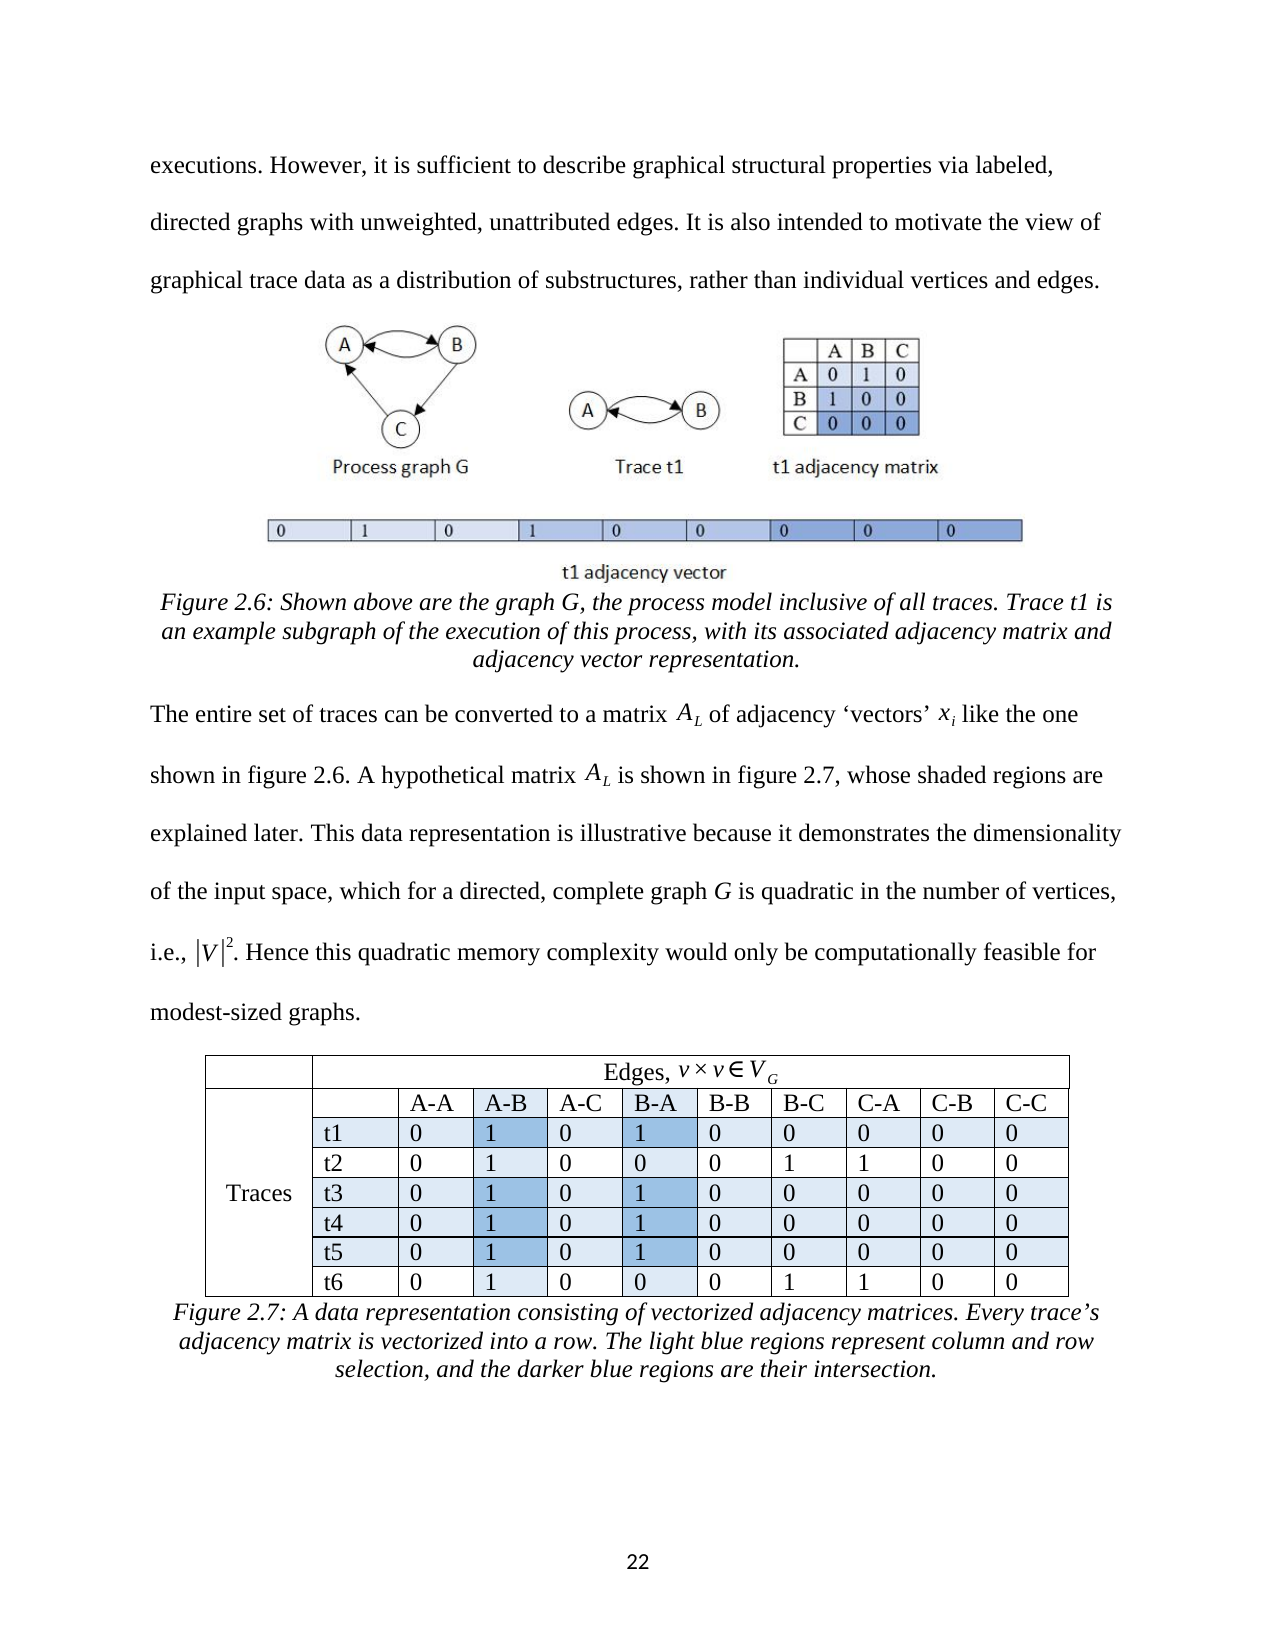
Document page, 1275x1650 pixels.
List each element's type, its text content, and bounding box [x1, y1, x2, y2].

table_cell [313, 1089, 398, 1117]
table_cell 0 [698, 1148, 771, 1177]
table_cell A-B [474, 1089, 547, 1117]
table_cell 0 [847, 1118, 920, 1147]
table_cell t6 [313, 1267, 398, 1296]
table_cell 0 [847, 1178, 920, 1207]
table_cell 0 [772, 1178, 846, 1207]
table_cell 1 [474, 1267, 547, 1296]
table_cell 0 [772, 1238, 846, 1266]
table_cell 1 [847, 1267, 920, 1296]
text The entire set of traces can be converted to a matrix of adjacency ‘vectors’ like the one shown in figure 2.6. A hypothetical matrix is shown in figure 2.7, whose shaded regions are explained later. This data representation is illustrative because it demonstrates the dimensionality of the input space, which for a directed, complete graph G is quadratic in the number of vertices, i.e., . Hence this quadratic memory complexity would only be computationally feasible for modest-sized graphs. [150, 698, 1125, 1026]
table_header Edges, [313, 1056, 1069, 1087]
table_cell 1 [474, 1238, 547, 1266]
table_cell C-B [921, 1089, 994, 1117]
table_cell 0 [399, 1148, 473, 1177]
picture [250, 322, 1025, 587]
table_cell A-A [399, 1089, 473, 1117]
table_cell B-C [772, 1089, 846, 1117]
table_cell 1 [623, 1118, 697, 1147]
table_cell 1 [474, 1178, 547, 1207]
table_cell 0 [847, 1238, 920, 1266]
table_cell 0 [921, 1238, 994, 1266]
table_header [206, 1056, 312, 1087]
table_cell 0 [921, 1178, 994, 1207]
table_cell 1 [847, 1148, 920, 1177]
table_cell 0 [623, 1148, 697, 1177]
table_cell 0 [772, 1118, 846, 1147]
text Figure 2.7: A data representation consisting of vectorized adjacency matrices. Every trace’s adjacency matrix is vectorized into a row. The light blue regions represent column and row selection, and the darker blue regions are their intersection. [150, 1297, 1125, 1383]
table_cell 0 [921, 1118, 994, 1147]
table_cell 0 [399, 1208, 473, 1236]
table_cell 0 [698, 1267, 771, 1296]
table_cell B-B [698, 1089, 771, 1117]
table_cell 0 [548, 1267, 622, 1296]
table_cell 0 [995, 1238, 1068, 1266]
table_cell 0 [399, 1238, 473, 1266]
table_cell C-A [847, 1089, 920, 1117]
table_cell 0 [623, 1267, 697, 1296]
table_cell 0 [548, 1178, 622, 1207]
table_cell 0 [847, 1208, 920, 1236]
table_cell t5 [313, 1238, 398, 1266]
table_cell 0 [995, 1178, 1068, 1207]
table_cell 0 [995, 1267, 1068, 1296]
table_cell 0 [399, 1178, 473, 1207]
table_cell t1 [313, 1118, 398, 1147]
table_cell 0 [995, 1208, 1068, 1236]
table_cell 0 [995, 1148, 1068, 1177]
table_cell 0 [698, 1178, 771, 1207]
text Figure 2.6: Shown above are the graph G, the process model inclusive of all traces. Trace t1 is an example subgraph of the execution of this process, with its associated adjacency matrix and adjacency vector representation. [150, 587, 1125, 673]
table_cell 1 [623, 1178, 697, 1207]
table_cell t2 [313, 1148, 398, 1177]
table_cell t3 [313, 1178, 398, 1207]
table_cell 1 [474, 1118, 547, 1147]
table_cell 1 [474, 1148, 547, 1177]
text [150, 150, 1125, 294]
table_cell 0 [921, 1208, 994, 1236]
table_cell t4 [313, 1208, 398, 1236]
table_cell 0 [399, 1118, 473, 1147]
table_cell Traces [206, 1089, 312, 1296]
table_cell A-C [548, 1089, 622, 1117]
table_cell 0 [698, 1208, 771, 1236]
table_cell 0 [698, 1238, 771, 1266]
table_cell 0 [921, 1148, 994, 1177]
table_cell 0 [698, 1118, 771, 1147]
table_cell C-C [995, 1089, 1068, 1117]
table_cell 1 [474, 1208, 547, 1236]
table_cell 1 [623, 1238, 697, 1266]
table_cell B-A [623, 1089, 697, 1117]
table_cell 0 [548, 1148, 622, 1177]
table_cell 0 [548, 1238, 622, 1266]
table_cell 1 [772, 1148, 846, 1177]
table_cell 0 [921, 1267, 994, 1296]
table_cell 1 [772, 1267, 846, 1296]
table_cell 1 [623, 1208, 697, 1236]
table_cell 0 [548, 1208, 622, 1236]
table_cell 0 [772, 1208, 846, 1236]
table_cell 0 [399, 1267, 473, 1296]
table_cell 0 [995, 1118, 1068, 1147]
table_cell 0 [548, 1118, 622, 1147]
